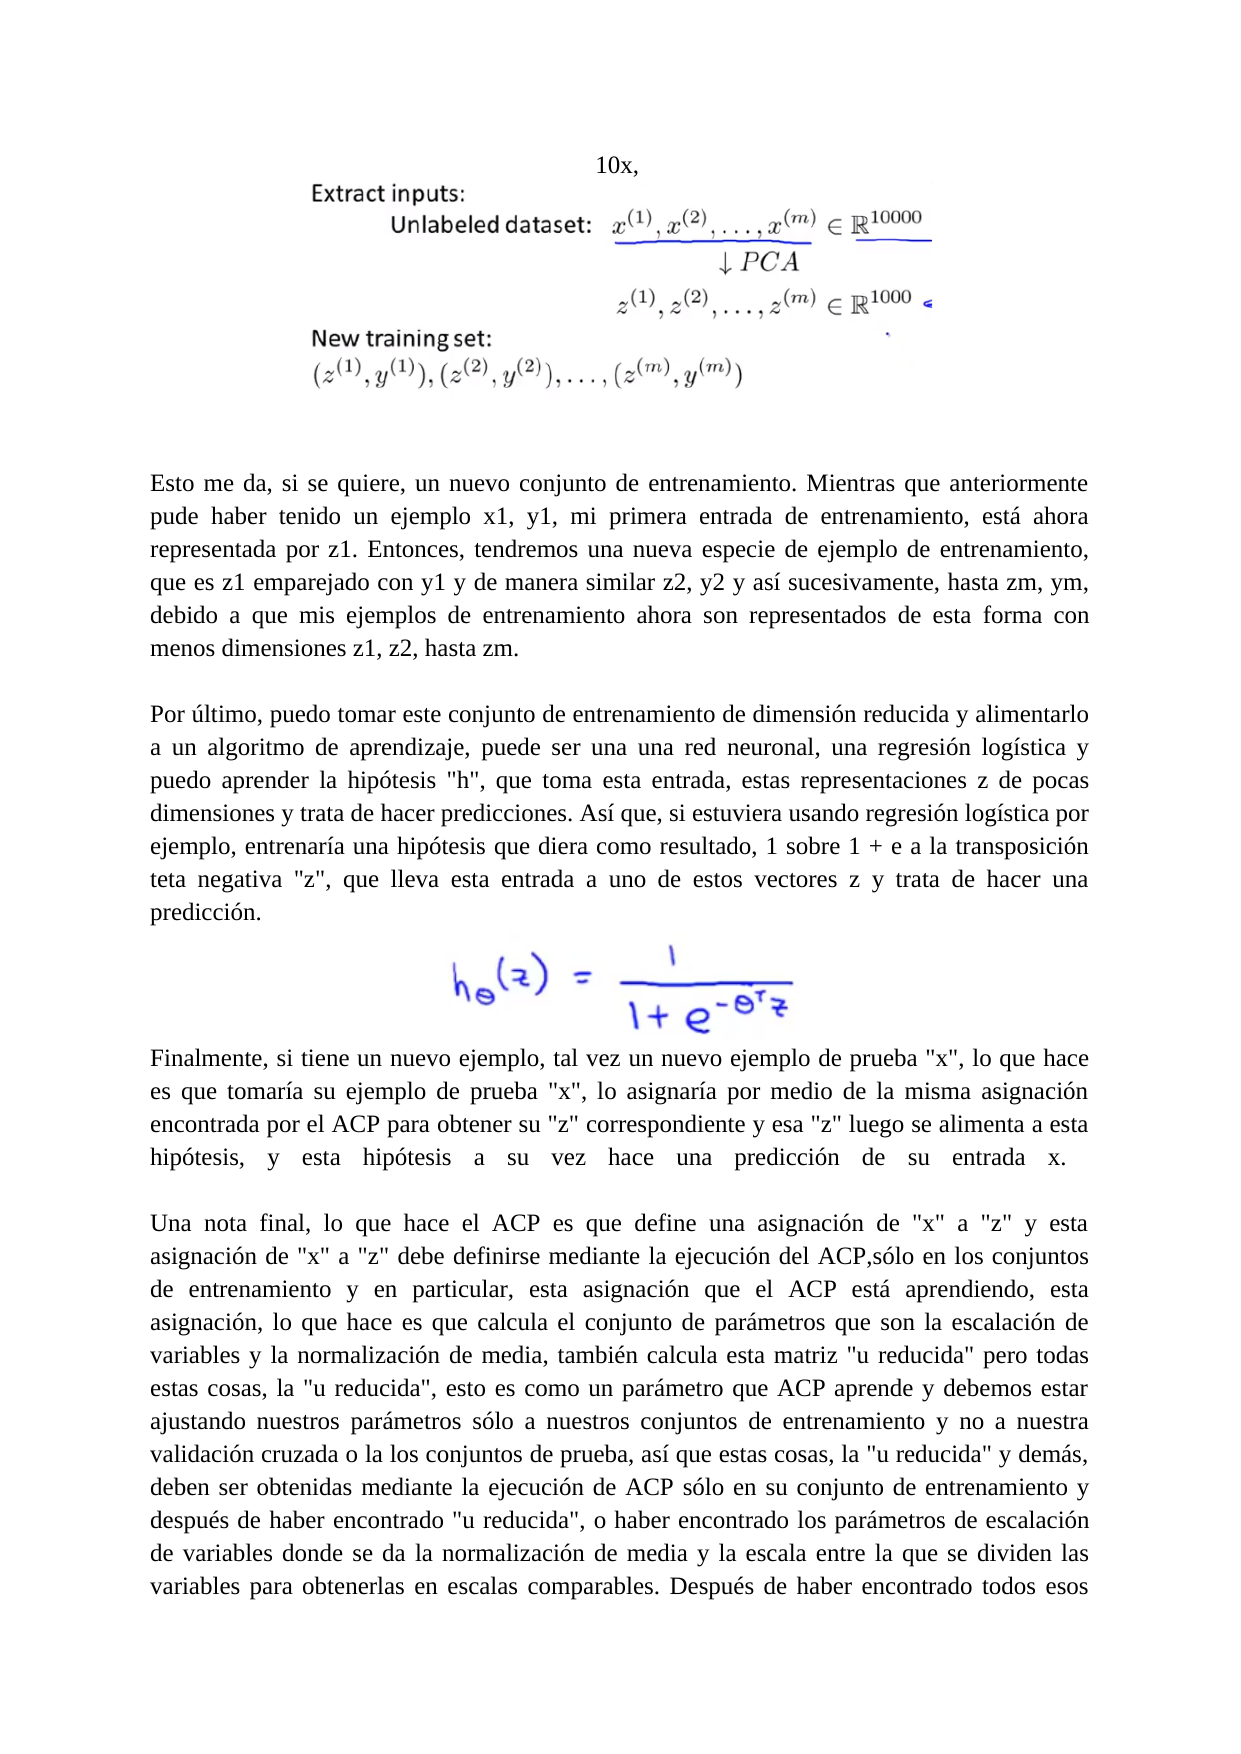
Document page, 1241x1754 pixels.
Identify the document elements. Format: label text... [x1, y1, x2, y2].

picture [421, 930, 819, 1040]
text Por último, puedo tomar este conjunto de entrenamiento de dimensión reducida y alimentarlo a un algoritmo de aprendizaje, puede ser una una red neuronal, una regresión logística y puedo aprender la hipótesis "h", que toma esta entrada, estas representaciones z de pocas dimensiones y trata de hacer predicciones. Así que, si estuviera usando regresión logística por ejemplo, entrenaría una hipótesis que diera como resultado, 1 sobre 1 + e a la transposición teta negativa "z", que lleva esta entrada a uno de estos vectores z y trata de hacer una predicción. [150, 699, 1090, 926]
text Esto me da, si se quiere, un nuevo conjunto de entrenamiento. Mientras que anteriormente pude haber tenido un ejemplo x1, y1, mi primera entrada de entrenamiento, está ahora representada por z1. Entonces, tendremos una nueva especie de ejemplo de entrenamiento, que es z1 emparejado con y1 y de manera similar z2, y2 y así sucesivamente, hasta zm, ym, debido a que mis ejemplos de entrenamiento ahora son representados de esta forma con menos dimensiones z1, z2, hasta zm. [150, 435, 1090, 662]
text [150, 150, 1090, 398]
picture [308, 182, 933, 399]
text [150, 1043, 1090, 1600]
